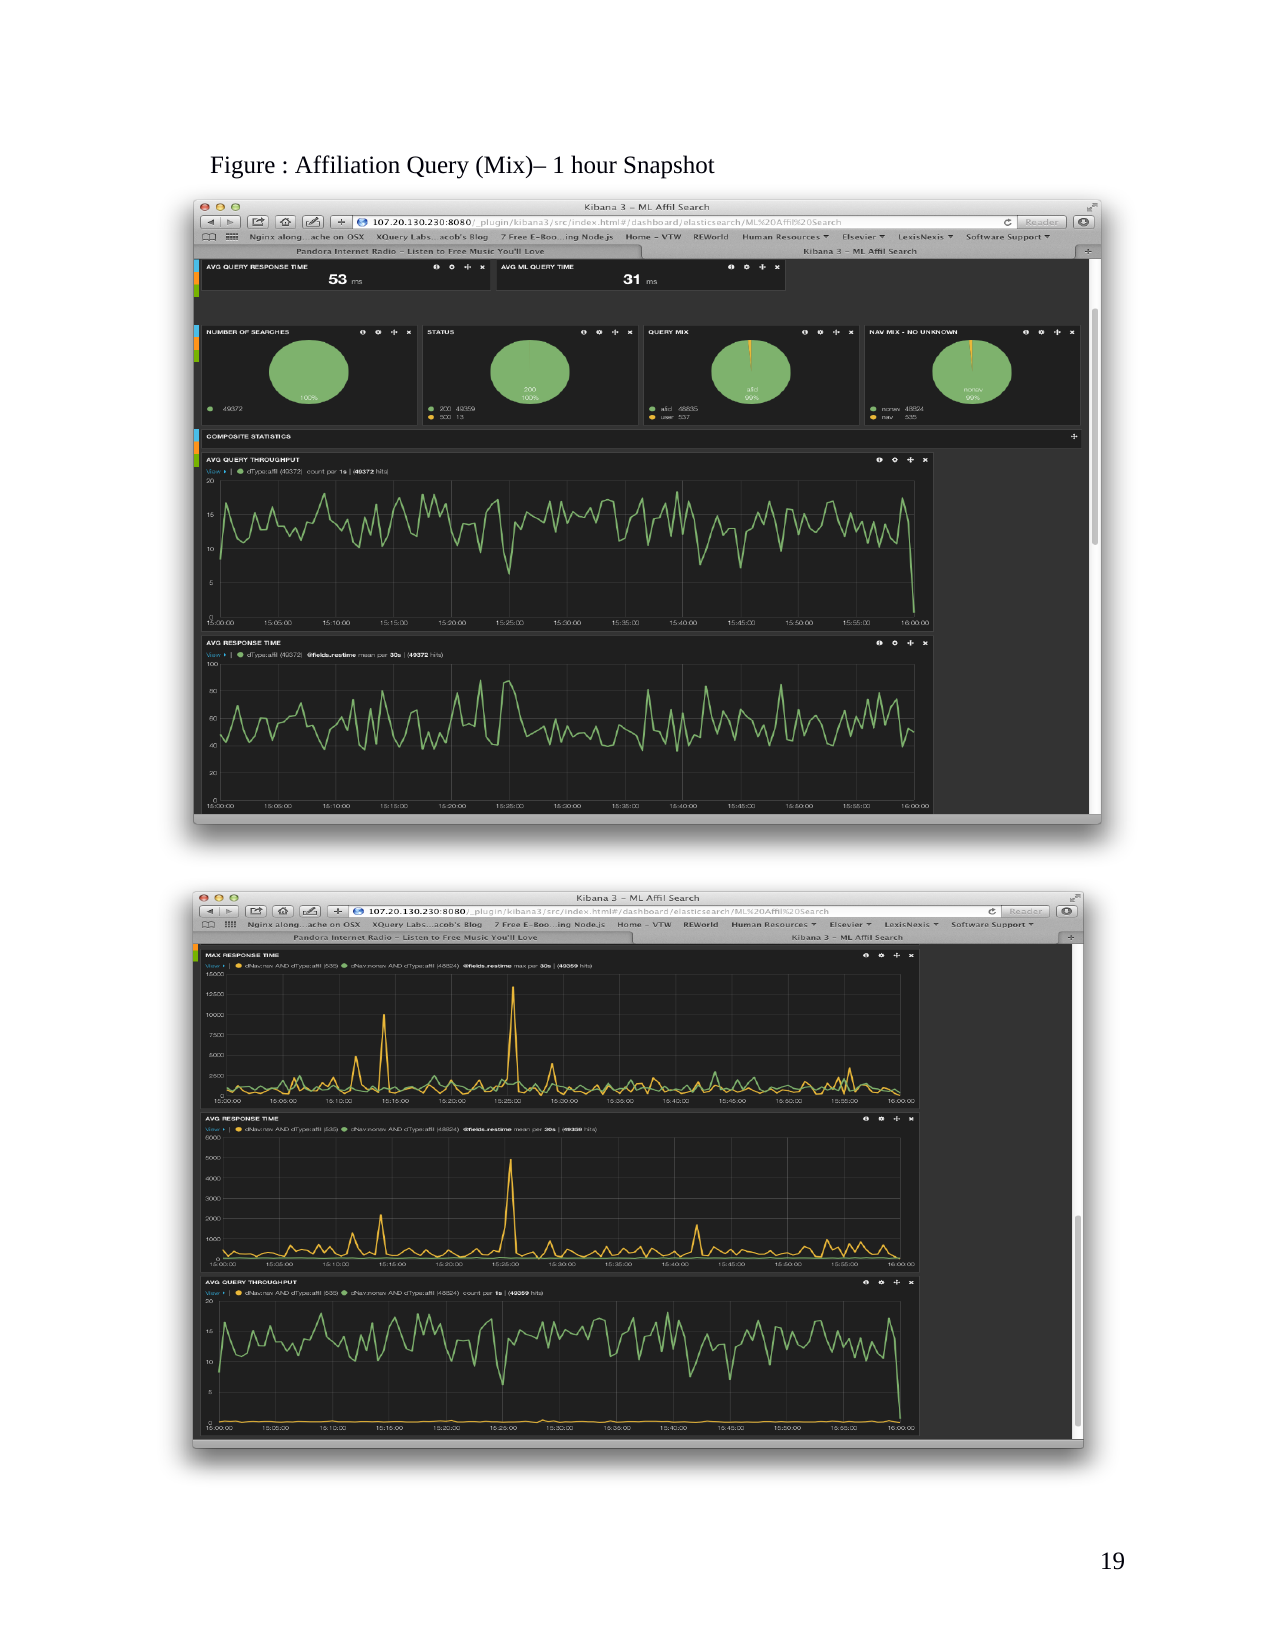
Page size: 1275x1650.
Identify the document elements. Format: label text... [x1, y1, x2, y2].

text Figure : Affiliation Query (Mix)– 1 hour Snapshot [210, 150, 1125, 178]
picture [150, 178, 1144, 1492]
